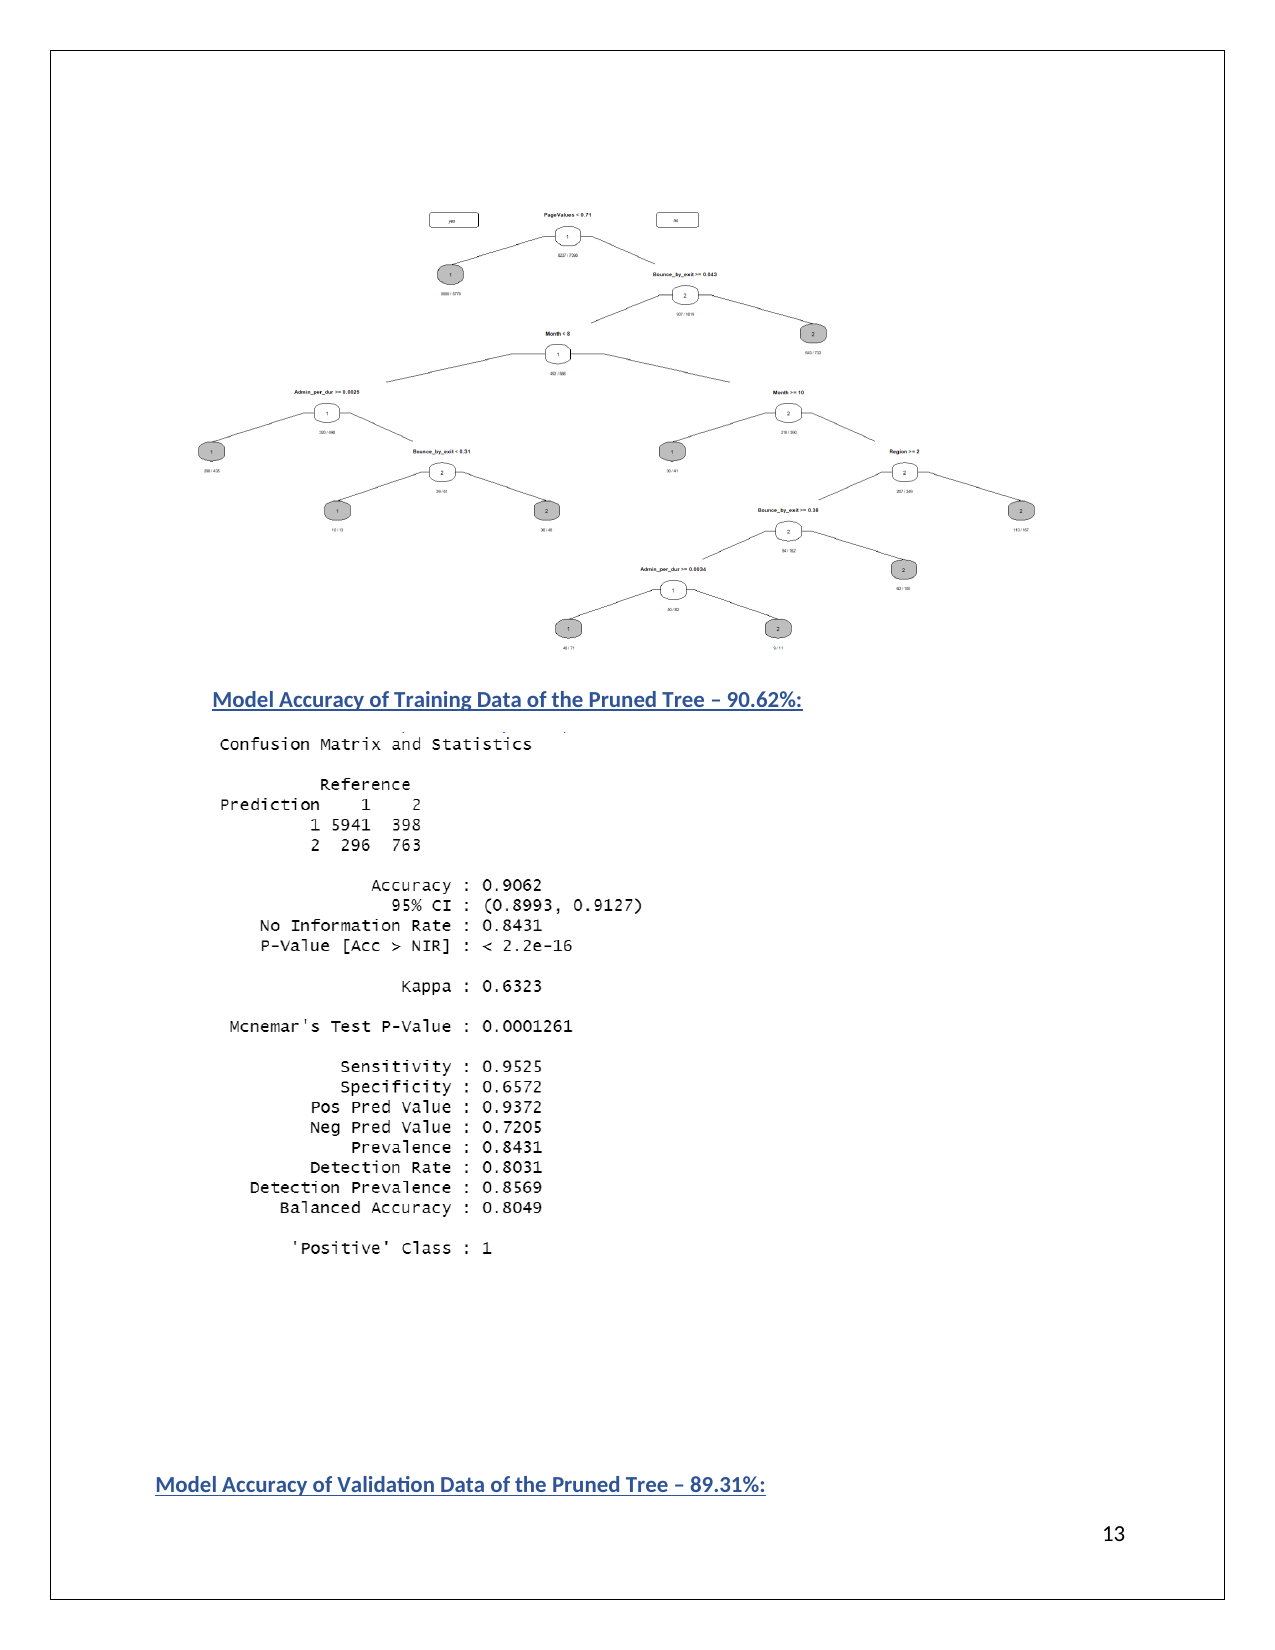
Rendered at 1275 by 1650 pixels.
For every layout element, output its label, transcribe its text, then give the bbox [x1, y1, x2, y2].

picture [212, 732, 673, 1265]
text Model Accuracy of Validation Data of the Pruned Tree – 89.31%: [150, 1471, 1125, 1499]
text Model Accuracy of Training Data of the Pruned Tree – 90.62%: [150, 685, 1125, 713]
picture [150, 180, 1094, 667]
